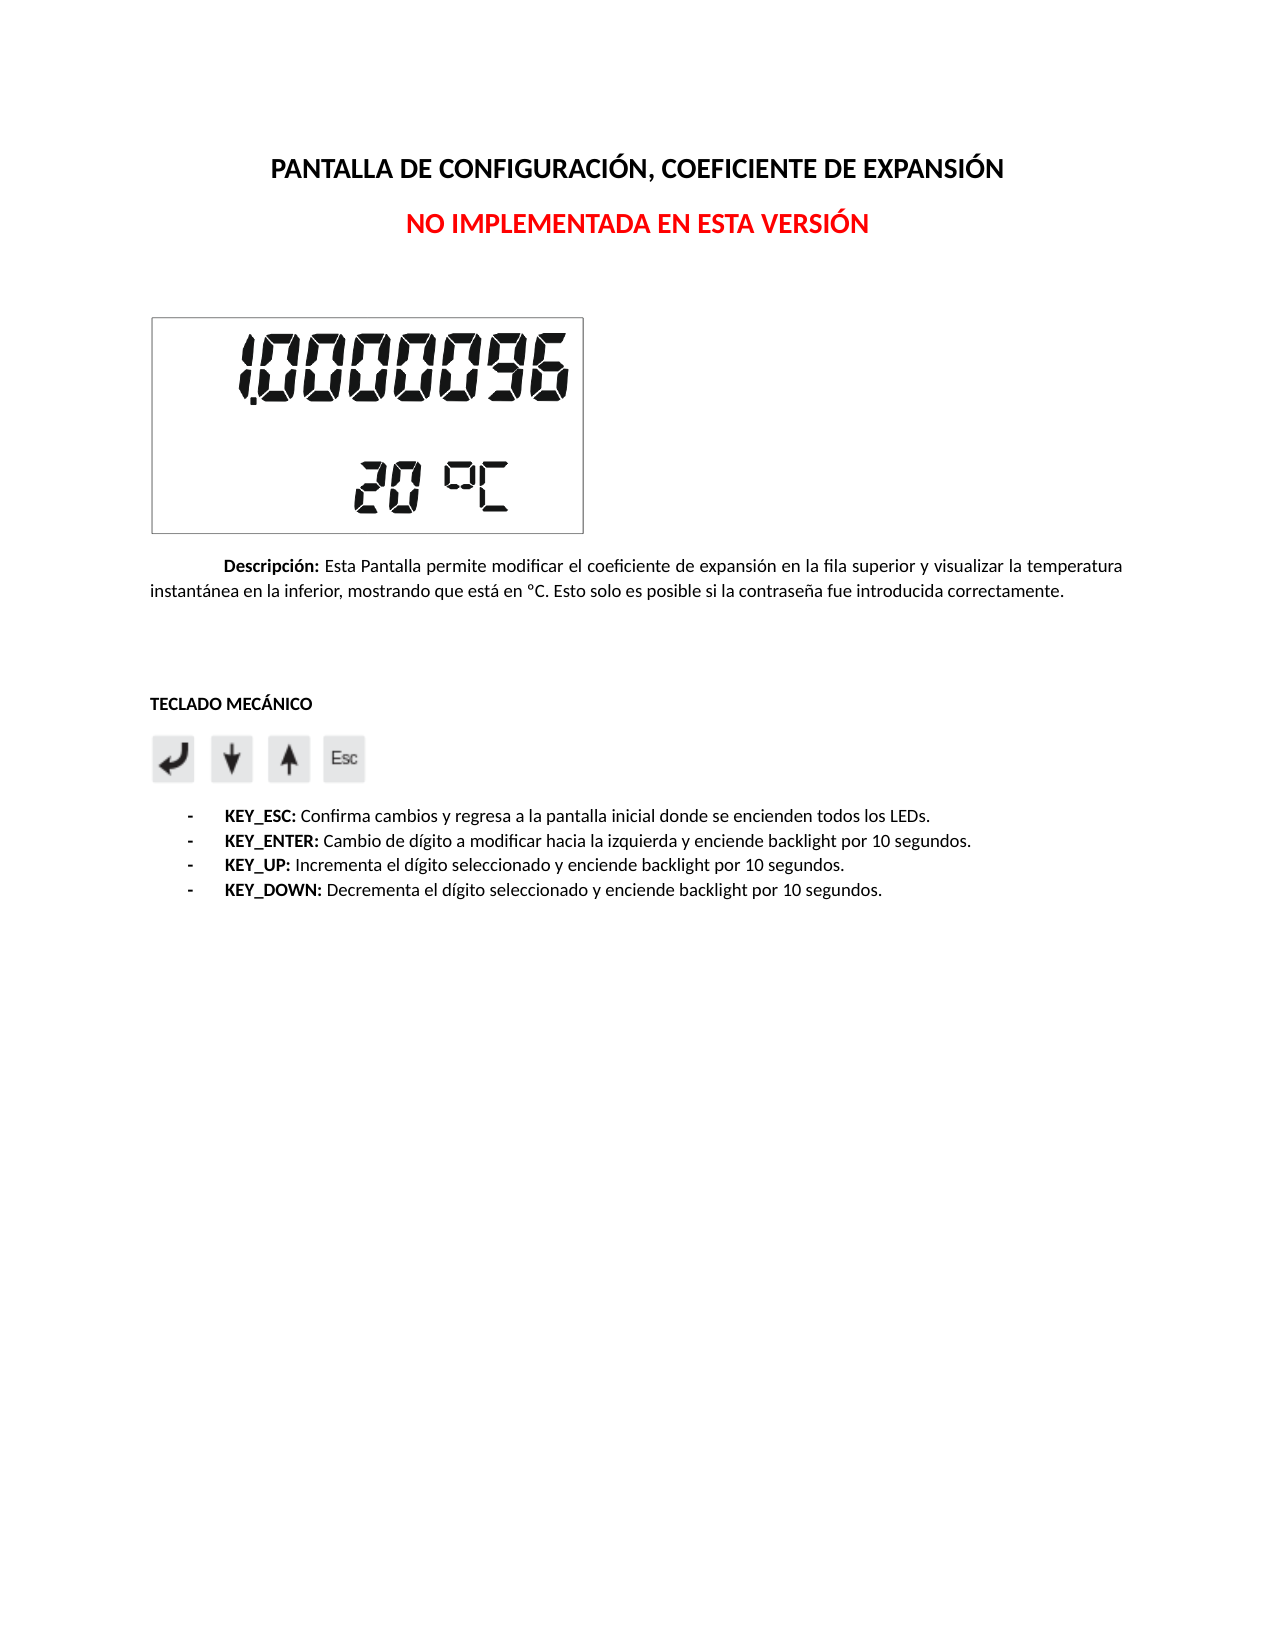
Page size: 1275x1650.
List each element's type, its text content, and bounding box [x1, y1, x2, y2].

picture [150, 315, 585, 536]
text NO IMPLEMENTADA EN ESTA VERSIÓN [150, 205, 1125, 241]
list KEY_ENTER: Cambio de dígito a modificar hacia la izquierda y enciende backlight por 10 segundos. [187, 829, 1125, 852]
list KEY_UP: Incrementa el dígito seleccionado y enciende backlight por 10 segundos. [187, 854, 1125, 877]
text TECLADO MECÁNICO [150, 692, 1125, 715]
text Descripción: Esta Pantalla permite modificar el coeficiente de expansión en la fila superior y visualizar la temperatura instantánea en la inferior, mostrando que está en ºC. Esto solo es posible si la contraseña fue introducida correctamente. [150, 554, 1125, 602]
list KEY_DOWN: Decrementa el dígito seleccionado y enciende backlight por 10 segundos. [187, 878, 1125, 901]
list KEY_ESC: Confirma cambios y regresa a la pantalla inicial donde se encienden todos los LEDs. [187, 804, 1125, 827]
text PANTALLA DE CONFIGURACIÓN, COEFICIENTE DE EXPANSIÓN [150, 150, 1125, 186]
